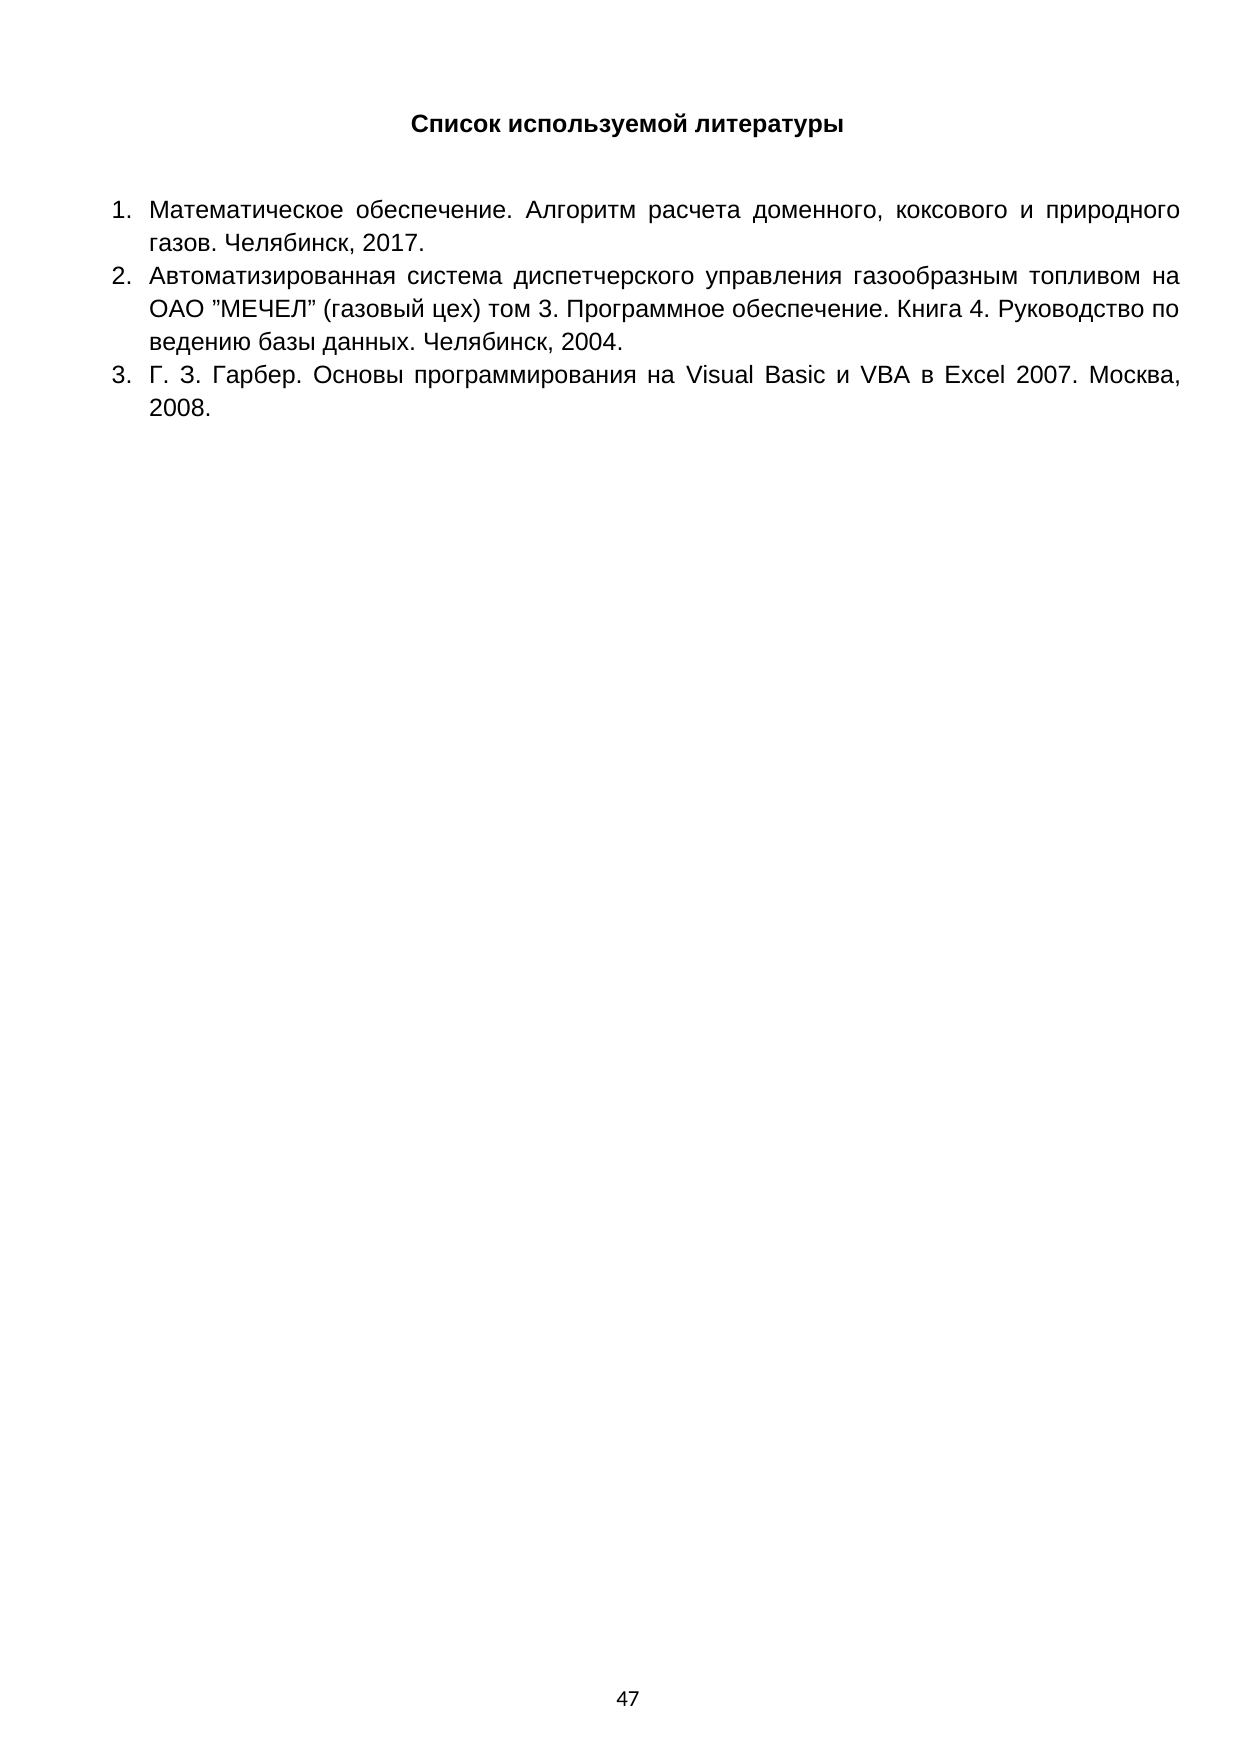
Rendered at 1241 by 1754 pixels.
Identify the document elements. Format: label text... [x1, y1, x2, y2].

list Г. З. Гарбер. Основы программирования на Visual Basic и VBA в Excel 2007. Москва, 2008. [111, 360, 1181, 422]
list Математическое обеспечение. Алгоритм расчета доменного, коксового и природного газов. Челябинск, 2017. [111, 195, 1181, 257]
subtitle Список используемой литературы [74, 109, 1181, 138]
list Автоматизированная система диспетчерского управления газообразным топливом на ОАО ”МЕЧЕЛ” (газовый цех) том 3. Программное обеспечение. Книга 4. Руководство по ведению базы данных. Челябинск, 2004. [111, 261, 1181, 356]
